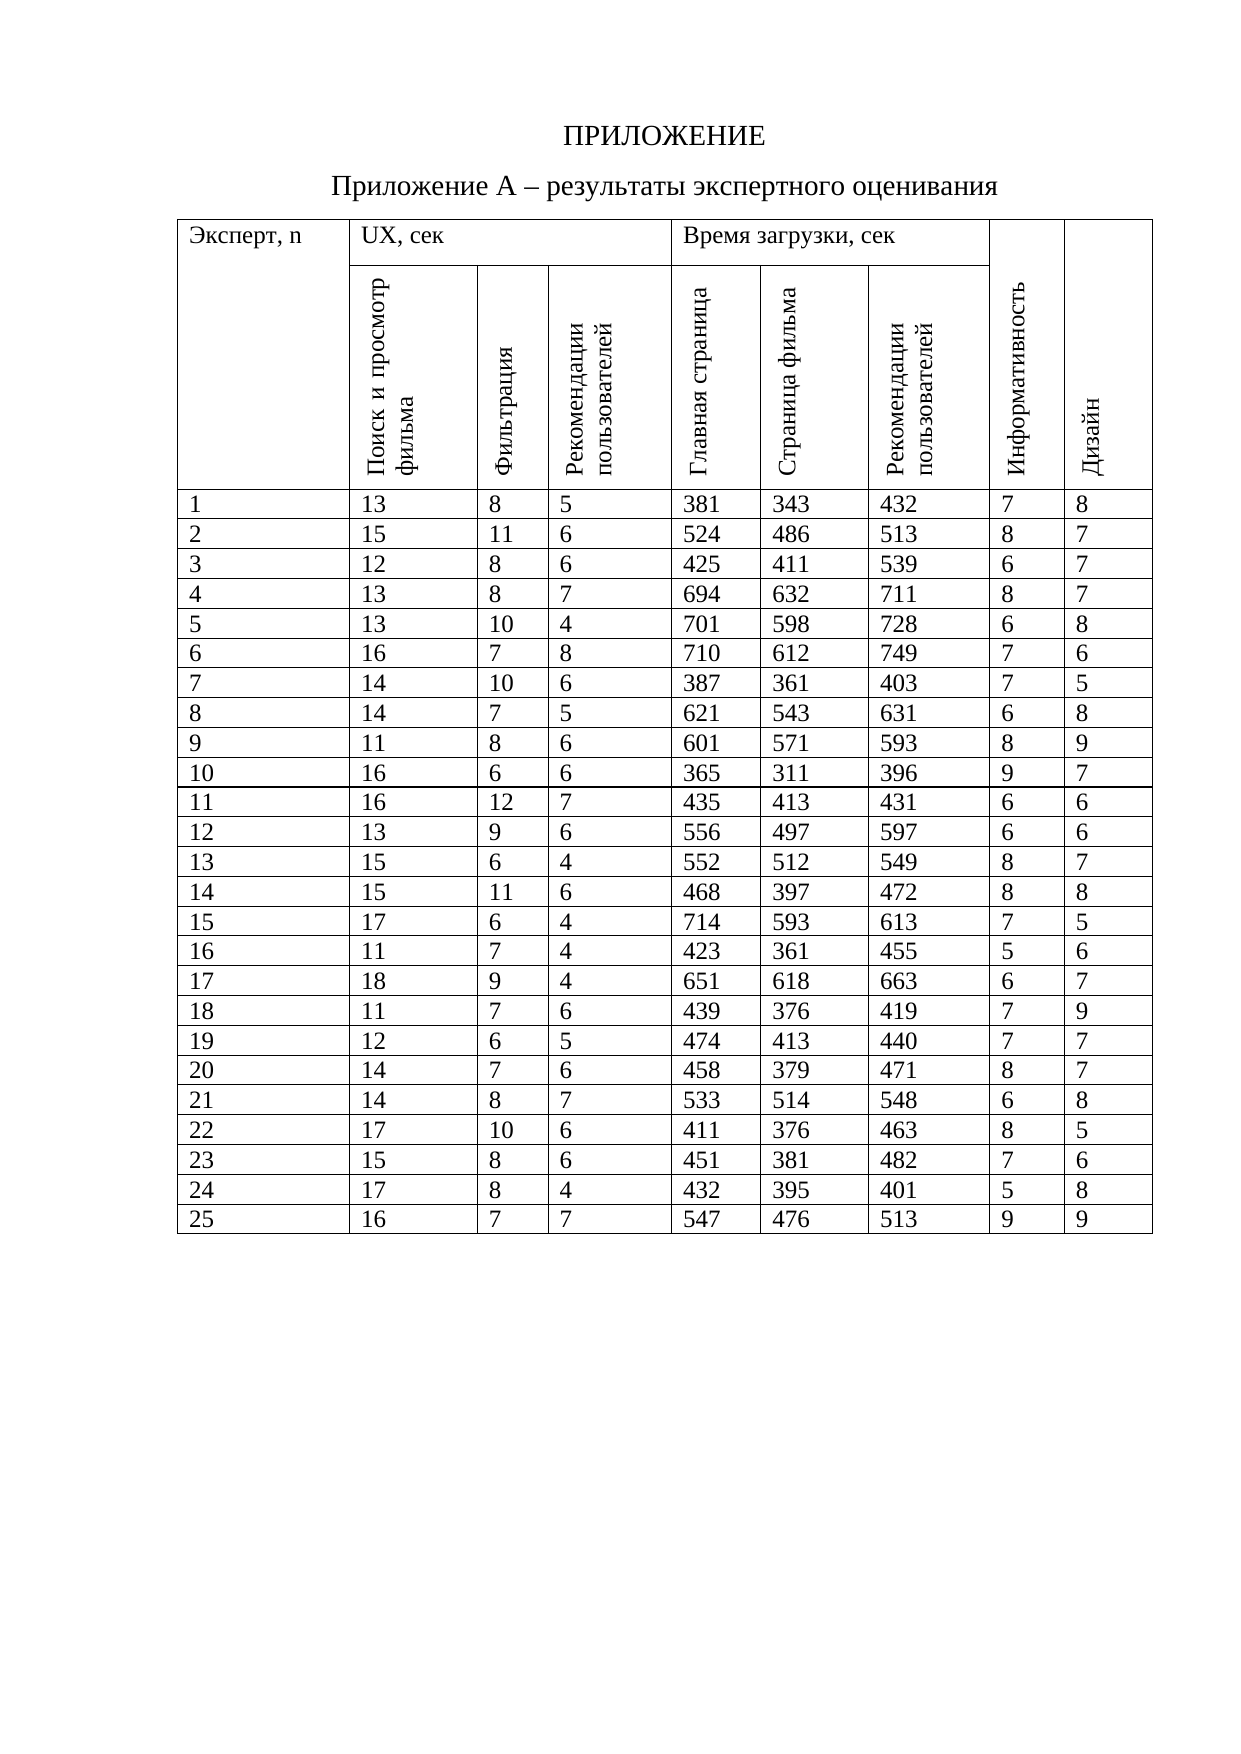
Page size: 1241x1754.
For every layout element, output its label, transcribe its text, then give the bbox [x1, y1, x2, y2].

table_cell 5 [1065, 668, 1152, 697]
table_cell 8 [1065, 609, 1152, 637]
table_cell 7 [478, 996, 548, 1025]
table_cell 8 [478, 579, 548, 608]
table_cell 7 [549, 788, 671, 816]
table_cell 601 [672, 728, 760, 757]
table_cell 5 [549, 490, 671, 518]
table_cell 6 [478, 758, 548, 786]
table_header Дизайн [1065, 220, 1152, 488]
table_cell 8 [178, 698, 349, 727]
table_cell 7 [990, 668, 1064, 697]
table_cell 7 [1065, 1056, 1152, 1084]
table_cell 365 [672, 758, 760, 786]
table_cell 552 [672, 847, 760, 876]
table_cell 7 [1065, 1026, 1152, 1054]
table_cell 7 [549, 1085, 671, 1114]
table_cell 7 [549, 1205, 671, 1233]
table_cell 451 [672, 1145, 760, 1174]
table_cell 514 [761, 1085, 868, 1114]
table_cell 468 [672, 877, 760, 906]
table_cell 539 [869, 549, 989, 578]
table_cell 711 [869, 579, 989, 608]
table_cell 379 [761, 1056, 868, 1084]
table_cell 13 [350, 817, 477, 846]
table_cell 6 [549, 817, 671, 846]
table_cell 396 [869, 758, 989, 786]
table_cell 16 [178, 936, 349, 965]
table_cell Фильтрация [478, 266, 548, 488]
table_cell 618 [761, 966, 868, 995]
table_cell 13 [350, 490, 477, 518]
table_cell 9 [1065, 996, 1152, 1025]
table_cell 8 [1065, 698, 1152, 727]
table_cell 6 [1065, 936, 1152, 965]
table_cell 6 [478, 847, 548, 876]
table_cell 23 [178, 1145, 349, 1174]
table_cell Рекомендации пользователей [869, 266, 989, 488]
table_header UX, сек [350, 220, 671, 265]
table_cell 8 [1065, 877, 1152, 906]
table_cell 6 [478, 907, 548, 935]
table_cell Поиск и просмотр фильма [350, 266, 477, 488]
table_cell 4 [178, 579, 349, 608]
table_cell 471 [869, 1056, 989, 1084]
table_cell 11 [350, 936, 477, 965]
table_cell 6 [178, 639, 349, 667]
table_cell 403 [869, 668, 989, 697]
table_cell 22 [178, 1115, 349, 1144]
table_cell 4 [549, 907, 671, 935]
table_cell 6 [549, 877, 671, 906]
table_cell 11 [178, 788, 349, 816]
table_cell 18 [350, 966, 477, 995]
table_cell 463 [869, 1115, 989, 1144]
table_cell 361 [761, 668, 868, 697]
table_cell 8 [478, 549, 548, 578]
table_cell 440 [869, 1026, 989, 1054]
table_cell 397 [761, 877, 868, 906]
table_cell 597 [869, 817, 989, 846]
table_cell 431 [869, 788, 989, 816]
table_header Время загрузки, сек [672, 220, 989, 265]
table_cell 311 [761, 758, 868, 786]
table_cell 411 [672, 1115, 760, 1144]
table_cell 6 [990, 698, 1064, 727]
table_cell 6 [1065, 788, 1152, 816]
table_cell 482 [869, 1145, 989, 1174]
table_cell 15 [350, 877, 477, 906]
table_cell 425 [672, 549, 760, 578]
table_cell 512 [761, 847, 868, 876]
table_cell 10 [478, 668, 548, 697]
table_cell 7 [478, 698, 548, 727]
table_cell 395 [761, 1175, 868, 1203]
table_cell 8 [990, 728, 1064, 757]
table_cell 7 [990, 996, 1064, 1025]
table_cell 6 [549, 1056, 671, 1084]
table_cell 458 [672, 1056, 760, 1084]
table_cell 413 [761, 788, 868, 816]
table_cell 548 [869, 1085, 989, 1114]
table_cell 401 [869, 1175, 989, 1203]
table_cell 4 [549, 936, 671, 965]
table_cell 6 [990, 549, 1064, 578]
table_cell 6 [549, 1115, 671, 1144]
table_cell 8 [478, 1085, 548, 1114]
table_cell 15 [350, 847, 477, 876]
table_cell 435 [672, 788, 760, 816]
table_cell 497 [761, 817, 868, 846]
table_cell 419 [869, 996, 989, 1025]
table_cell 361 [761, 936, 868, 965]
table_cell 376 [761, 1115, 868, 1144]
table_cell 8 [1065, 1085, 1152, 1114]
table_cell 6 [1065, 817, 1152, 846]
table_cell 8 [1065, 1175, 1152, 1203]
table_cell 6 [549, 519, 671, 548]
table_cell 20 [178, 1056, 349, 1084]
table_cell 432 [672, 1175, 760, 1203]
table_cell 10 [478, 1115, 548, 1144]
table_cell 387 [672, 668, 760, 697]
table_cell 439 [672, 996, 760, 1025]
table_cell 6 [1065, 1145, 1152, 1174]
table_cell 543 [761, 698, 868, 727]
table_cell 749 [869, 639, 989, 667]
table_cell 533 [672, 1085, 760, 1114]
table_header Эксперт, n [178, 220, 349, 488]
table_cell 9 [990, 1205, 1064, 1233]
table_cell 7 [178, 668, 349, 697]
table_cell 513 [869, 519, 989, 548]
table_cell 6 [478, 1026, 548, 1054]
table_cell Главная страница [672, 266, 760, 488]
table_cell 12 [478, 788, 548, 816]
table_cell 6 [990, 609, 1064, 637]
table_cell 6 [990, 966, 1064, 995]
table_cell 6 [990, 1085, 1064, 1114]
table_cell 8 [990, 877, 1064, 906]
table_cell 7 [1065, 847, 1152, 876]
table_cell 5 [549, 1026, 671, 1054]
table_cell 15 [350, 519, 477, 548]
table_cell 6 [549, 758, 671, 786]
table_cell 17 [178, 966, 349, 995]
table_cell 9 [990, 758, 1064, 786]
table_cell 16 [350, 788, 477, 816]
table_cell 710 [672, 639, 760, 667]
table_cell 8 [990, 579, 1064, 608]
text Приложение А – результаты экспертного оценивания [177, 168, 1152, 202]
table_cell 8 [478, 1145, 548, 1174]
table_cell 571 [761, 728, 868, 757]
table_cell 7 [478, 1205, 548, 1233]
table_cell 8 [478, 490, 548, 518]
table_cell 14 [350, 698, 477, 727]
table_cell 5 [990, 1175, 1064, 1203]
table_cell 5 [178, 609, 349, 637]
table_cell 381 [761, 1145, 868, 1174]
table_cell 472 [869, 877, 989, 906]
table_cell Рекомендации пользователей [549, 266, 671, 488]
table_cell 411 [761, 549, 868, 578]
table_cell 8 [549, 639, 671, 667]
table_cell 9 [478, 817, 548, 846]
text ПРИЛОЖЕНИЕ [177, 118, 1152, 152]
table_cell 14 [350, 1056, 477, 1084]
table_cell 621 [672, 698, 760, 727]
table_cell 11 [478, 519, 548, 548]
table_cell 632 [761, 579, 868, 608]
table_cell 12 [178, 817, 349, 846]
table_cell 2 [178, 519, 349, 548]
table_cell 14 [350, 668, 477, 697]
table_cell 9 [1065, 1205, 1152, 1233]
table_cell 8 [1065, 490, 1152, 518]
table_cell 5 [1065, 907, 1152, 935]
table_cell 474 [672, 1026, 760, 1054]
table_cell 8 [478, 728, 548, 757]
table_cell 16 [350, 758, 477, 786]
table_cell 8 [478, 1175, 548, 1203]
table_cell 6 [549, 996, 671, 1025]
table_cell 694 [672, 579, 760, 608]
table_cell Страница фильма [761, 266, 868, 488]
table_cell 8 [990, 519, 1064, 548]
table_cell 17 [350, 1175, 477, 1203]
table_cell 7 [1065, 519, 1152, 548]
table_cell 5 [1065, 1115, 1152, 1144]
table_cell 13 [178, 847, 349, 876]
table_cell 7 [990, 907, 1064, 935]
table_cell 10 [478, 609, 548, 637]
table_cell 9 [478, 966, 548, 995]
table_cell 4 [549, 966, 671, 995]
table_cell 11 [350, 728, 477, 757]
table_cell 701 [672, 609, 760, 637]
table_cell 10 [178, 758, 349, 786]
table_cell 19 [178, 1026, 349, 1054]
table_cell 9 [178, 728, 349, 757]
table_cell 4 [549, 847, 671, 876]
table_cell 476 [761, 1205, 868, 1233]
table_cell 6 [990, 817, 1064, 846]
table_cell 486 [761, 519, 868, 548]
table_cell 21 [178, 1085, 349, 1114]
table_cell 4 [549, 609, 671, 637]
table_cell 7 [549, 579, 671, 608]
table_cell 18 [178, 996, 349, 1025]
table_cell 612 [761, 639, 868, 667]
table_cell 7 [990, 1145, 1064, 1174]
table_cell 6 [549, 1145, 671, 1174]
table_cell 714 [672, 907, 760, 935]
table_cell 613 [869, 907, 989, 935]
table_cell 16 [350, 1205, 477, 1233]
table_cell 12 [350, 1026, 477, 1054]
table_cell 14 [178, 877, 349, 906]
table_cell 7 [990, 1026, 1064, 1054]
table_cell 15 [350, 1145, 477, 1174]
table_cell 651 [672, 966, 760, 995]
table_cell 376 [761, 996, 868, 1025]
table_cell 593 [869, 728, 989, 757]
table_cell 5 [549, 698, 671, 727]
table_cell 381 [672, 490, 760, 518]
table_cell 598 [761, 609, 868, 637]
table_cell 7 [478, 936, 548, 965]
table_cell 524 [672, 519, 760, 548]
table_cell 12 [350, 549, 477, 578]
table_cell 6 [549, 549, 671, 578]
table_cell 7 [1065, 579, 1152, 608]
table_cell 513 [869, 1205, 989, 1233]
table_cell 343 [761, 490, 868, 518]
table_cell 11 [478, 877, 548, 906]
table_cell 8 [990, 1056, 1064, 1084]
table_cell 432 [869, 490, 989, 518]
table_cell 14 [350, 1085, 477, 1114]
table_cell 1 [178, 490, 349, 518]
table_cell 3 [178, 549, 349, 578]
table_cell 8 [990, 847, 1064, 876]
table_cell 25 [178, 1205, 349, 1233]
table_cell 17 [350, 907, 477, 935]
table_cell 7 [990, 639, 1064, 667]
table_cell 6 [1065, 639, 1152, 667]
table_cell 547 [672, 1205, 760, 1233]
table_cell 663 [869, 966, 989, 995]
table_cell 6 [549, 728, 671, 757]
table_cell 7 [990, 490, 1064, 518]
table_cell 7 [1065, 549, 1152, 578]
table_cell 16 [350, 639, 477, 667]
table_cell 24 [178, 1175, 349, 1203]
table_cell 423 [672, 936, 760, 965]
table_cell 593 [761, 907, 868, 935]
table_cell 7 [478, 639, 548, 667]
table_cell 6 [990, 788, 1064, 816]
table_cell 549 [869, 847, 989, 876]
table_cell 455 [869, 936, 989, 965]
table_cell 13 [350, 609, 477, 637]
table_cell 728 [869, 609, 989, 637]
table_cell 556 [672, 817, 760, 846]
table_cell 631 [869, 698, 989, 727]
table_cell 13 [350, 579, 477, 608]
table_cell 11 [350, 996, 477, 1025]
table_cell 9 [1065, 728, 1152, 757]
table_cell 17 [350, 1115, 477, 1144]
table_cell 4 [549, 1175, 671, 1203]
table_cell 413 [761, 1026, 868, 1054]
table_cell 7 [1065, 966, 1152, 995]
table_cell 7 [478, 1056, 548, 1084]
table_cell 15 [178, 907, 349, 935]
table_cell 7 [1065, 758, 1152, 786]
table_cell 6 [549, 668, 671, 697]
table_cell 8 [990, 1115, 1064, 1144]
table_cell 5 [990, 936, 1064, 965]
table_header Информативность [990, 220, 1064, 488]
